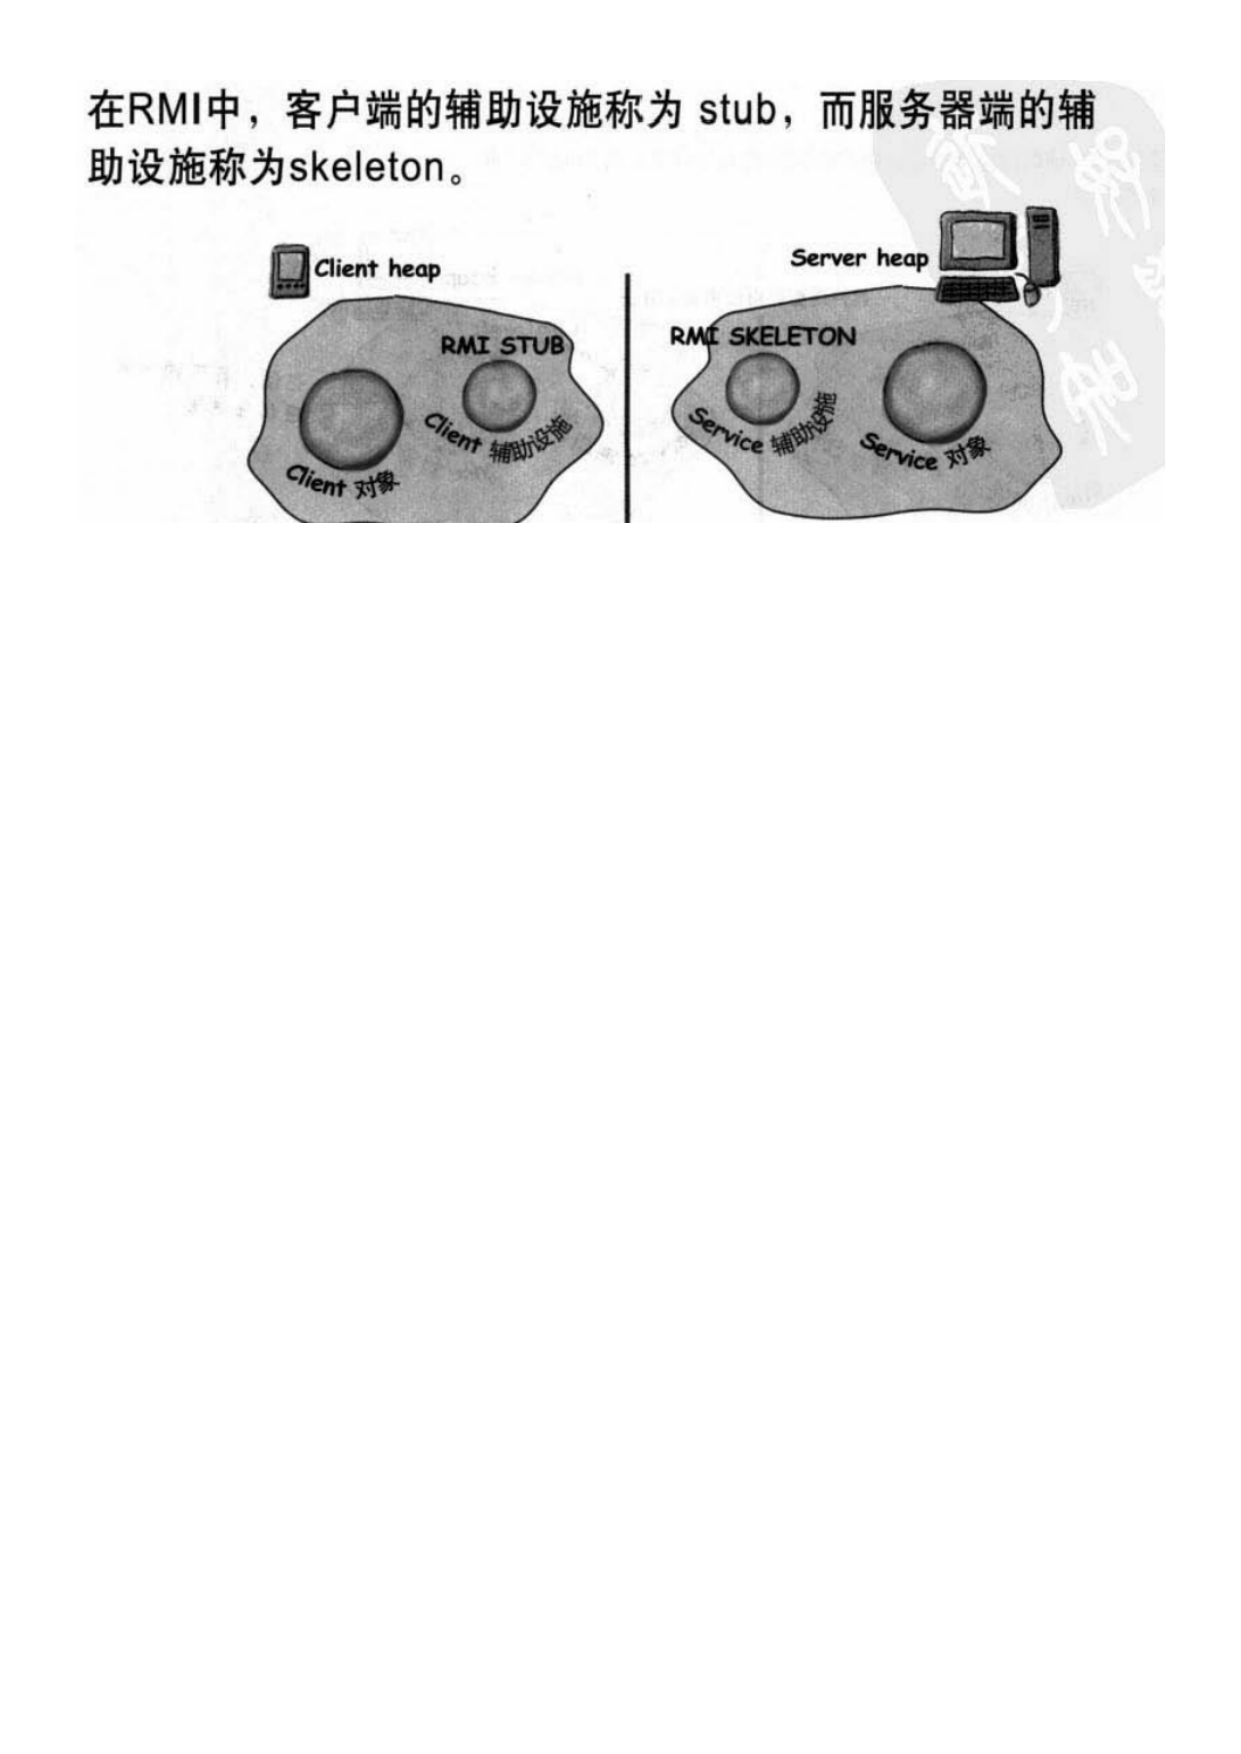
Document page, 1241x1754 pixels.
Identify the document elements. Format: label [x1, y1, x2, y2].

picture [75, 80, 1166, 523]
